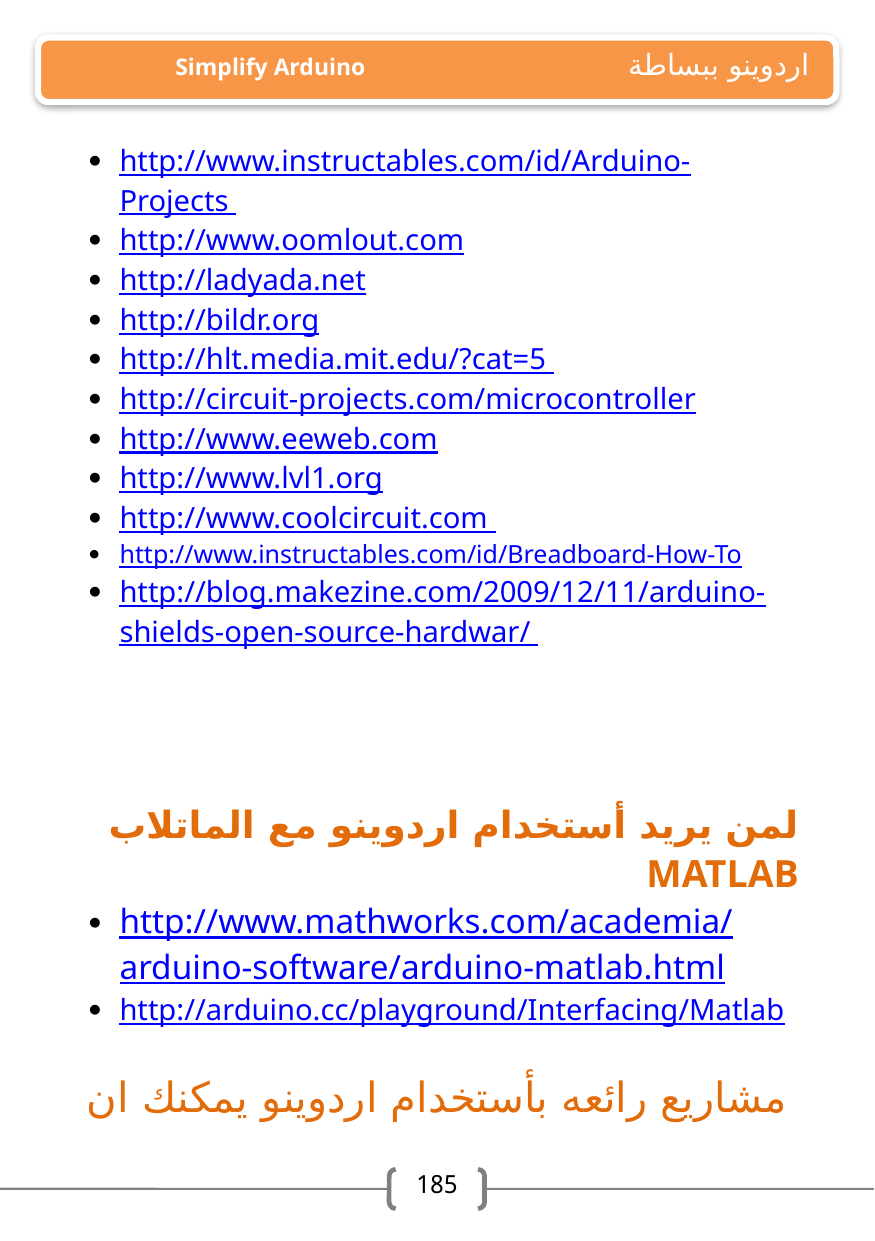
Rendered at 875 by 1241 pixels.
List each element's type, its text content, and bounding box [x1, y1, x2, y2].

list http://bildr.org [90, 299, 799, 339]
list http://circuit-projects.com/microcontroller [90, 378, 799, 418]
list http://www.instructables.com/id/Breadboard-How-To [90, 537, 799, 571]
list http://arduino.cc/playground/Interfacing/Matlab [90, 989, 799, 1029]
list http://www.oomlout.com [90, 219, 799, 259]
list http://blog.makezine.com/2009/12/11/arduino-shields-open-source-hardwar/ [90, 571, 799, 651]
list http://ladyada.net [90, 259, 799, 299]
list http://www.coolcircuit.com [90, 497, 799, 537]
text لمن يريد أستخدام اردوينو مع الماتلاب MATLAB [75, 804, 799, 898]
list http://www.eeweb.com [90, 418, 799, 458]
list http://www.lvl1.org [90, 458, 799, 497]
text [75, 1074, 799, 1123]
list http://www.mathworks.com/academia/arduino-software/arduino-matlab.html [90, 898, 799, 989]
list http://www.instructables.com/id/Arduino-Projects [90, 140, 799, 219]
list http://hlt.media.mit.edu/?cat=5 [90, 339, 799, 378]
